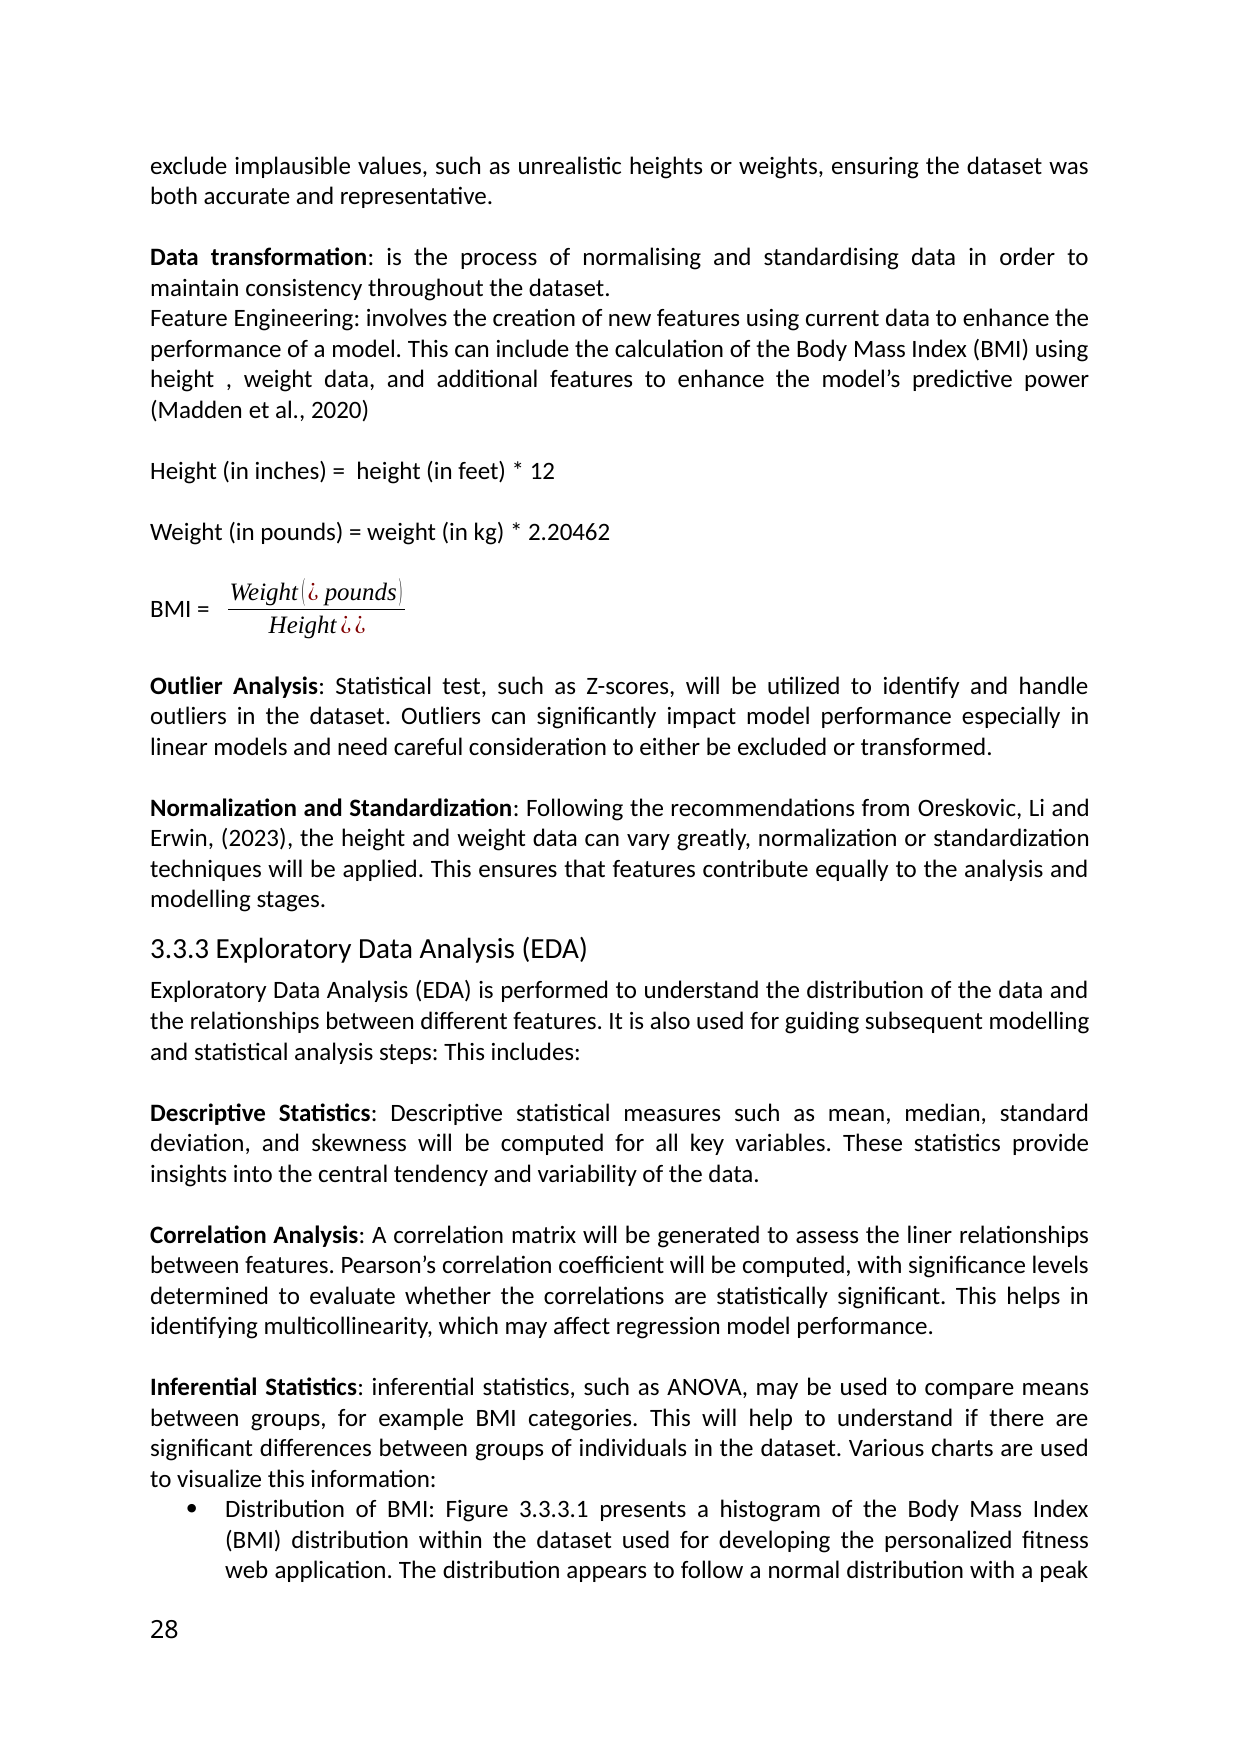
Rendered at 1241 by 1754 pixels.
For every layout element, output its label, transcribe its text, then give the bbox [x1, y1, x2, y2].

text Weight (in pounds) = weight (in kg) * 2.20462 [150, 516, 1090, 547]
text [150, 150, 1090, 211]
text Data transformation: is the process of normalising and standardising data in order to maintain consistency throughout the dataset. [150, 242, 1090, 303]
text Descriptive Statistics: Descriptive statistical measures such as mean, median, standard deviation, and skewness will be computed for all key variables. These statistics provide insights into the central tendency and variability of the data. [150, 1097, 1090, 1188]
text BMI = [150, 577, 1090, 639]
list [187, 1493, 1090, 1585]
text Feature Engineering: involves the creation of new features using current data to enhance the performance of a model. This can include the calculation of the Body Mass Index (BMI) using height , weight data, and additional features to enhance the model’s predictive power [150, 303, 1090, 425]
text Height (in inches) = height (in feet) * 12 [150, 455, 1090, 486]
text Inferential Statistics: inferential statistics, such as ANOVA, may be used to compare means between groups, for example BMI categories. This will help to understand if there are significant differences between groups of individuals in the dataset. Various charts are used to visualize this information: [150, 1371, 1090, 1493]
text Correlation Analysis: A correlation matrix will be generated to assess the liner relationships between features. Pearson’s correlation coefficient will be computed, with significance levels determined to evaluate whether the correlations are statistically significant. This helps in identifying multicollinearity, which may affect regression model performance. [150, 1219, 1090, 1341]
text Exploratory Data Analysis (EDA) is performed to understand the distribution of the data and the relationships between different features. It is also used for guiding subsequent modelling and statistical analysis steps: This includes: [150, 974, 1090, 1066]
text Outlier Analysis: Statistical test, such as Z-scores, will be utilized to identify and handle outliers in the dataset. Outliers can significantly impact model performance especially in linear models and need careful consideration to either be excluded or transformed. [150, 670, 1090, 761]
subtitle 3.3.3 Exploratory Data Analysis (EDA) [150, 931, 1090, 966]
text Normalization and Standardization: Following the recommendations from , the height and weight data can vary greatly, normalization or standardization techniques will be applied. This ensures that features contribute equally to the analysis and modelling stages. [150, 792, 1090, 914]
